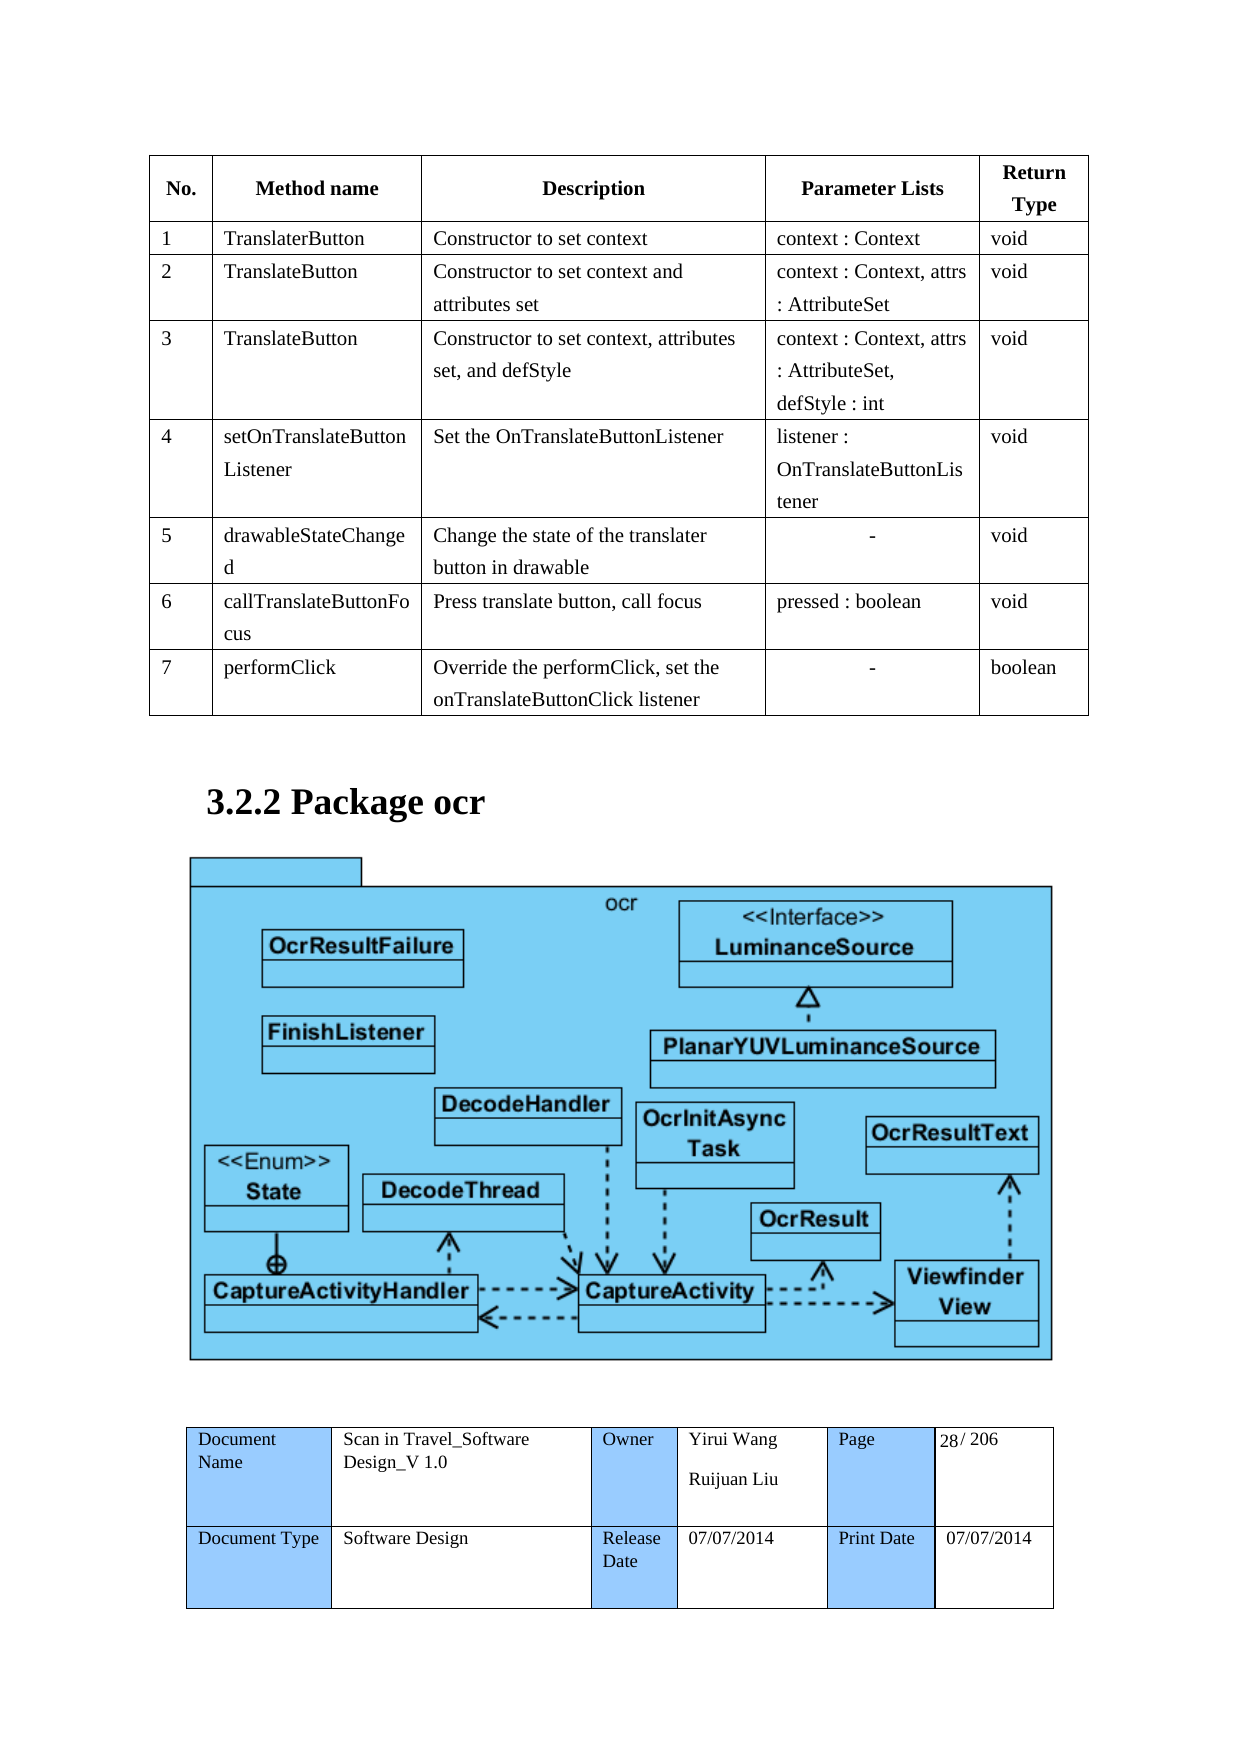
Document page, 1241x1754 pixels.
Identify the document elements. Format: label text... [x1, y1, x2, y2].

table_cell 7 [150, 650, 212, 715]
table_cell Constructor to set context, attributes set, and defStyle [422, 321, 765, 419]
table_cell - [766, 518, 979, 583]
table_cell context : Context, attrs : AttributeSet [766, 255, 979, 320]
table_cell 3 [150, 321, 212, 419]
table_cell 4 [150, 420, 212, 517]
table_header Method name [213, 156, 421, 221]
table_cell void [980, 518, 1088, 583]
table_cell 1 [150, 222, 212, 254]
table_cell void [980, 255, 1088, 320]
table_header Return Type [980, 156, 1088, 221]
table_cell drawableStateChanged [213, 518, 421, 583]
table_cell Constructor to set context and attributes set [422, 255, 765, 320]
table_cell boolean [980, 650, 1088, 715]
table_cell void [980, 584, 1088, 649]
table_cell TranslateButton [213, 321, 421, 419]
table_cell TranslaterButton [213, 222, 421, 254]
table_cell Press translate button, call focus [422, 584, 765, 649]
table_cell Set the OnTranslateButtonListener [422, 420, 765, 517]
table_cell performClick [213, 650, 421, 715]
table_cell context : Context [766, 222, 979, 254]
table_header No. [150, 156, 212, 221]
table_cell void [980, 321, 1088, 419]
table_cell 6 [150, 584, 212, 649]
table_cell - [766, 650, 979, 715]
text 3.2.2 Package ocr [187, 768, 1053, 833]
table_cell context : Context, attrs : AttributeSet, defStyle : int [766, 321, 979, 419]
table_cell void [980, 420, 1088, 517]
table_cell pressed : boolean [766, 584, 979, 649]
table_header Parameter Lists [766, 156, 979, 221]
table_header Description [422, 156, 765, 221]
table_cell Change the state of the translater button in drawable [422, 518, 765, 583]
table_cell callTranslateButtonFocus [213, 584, 421, 649]
table_cell Override the performClick, set the onTranslateButtonClick listener [422, 650, 765, 715]
table_cell TranslateButton [213, 255, 421, 320]
table_cell Constructor to set context [422, 222, 765, 254]
picture [187, 853, 1054, 1362]
table_cell 2 [150, 255, 212, 320]
table_cell 5 [150, 518, 212, 583]
table_cell setOnTranslateButtonListener [213, 420, 421, 517]
table_cell listener : OnTranslateButtonListener [766, 420, 979, 517]
table_cell void [980, 222, 1088, 254]
